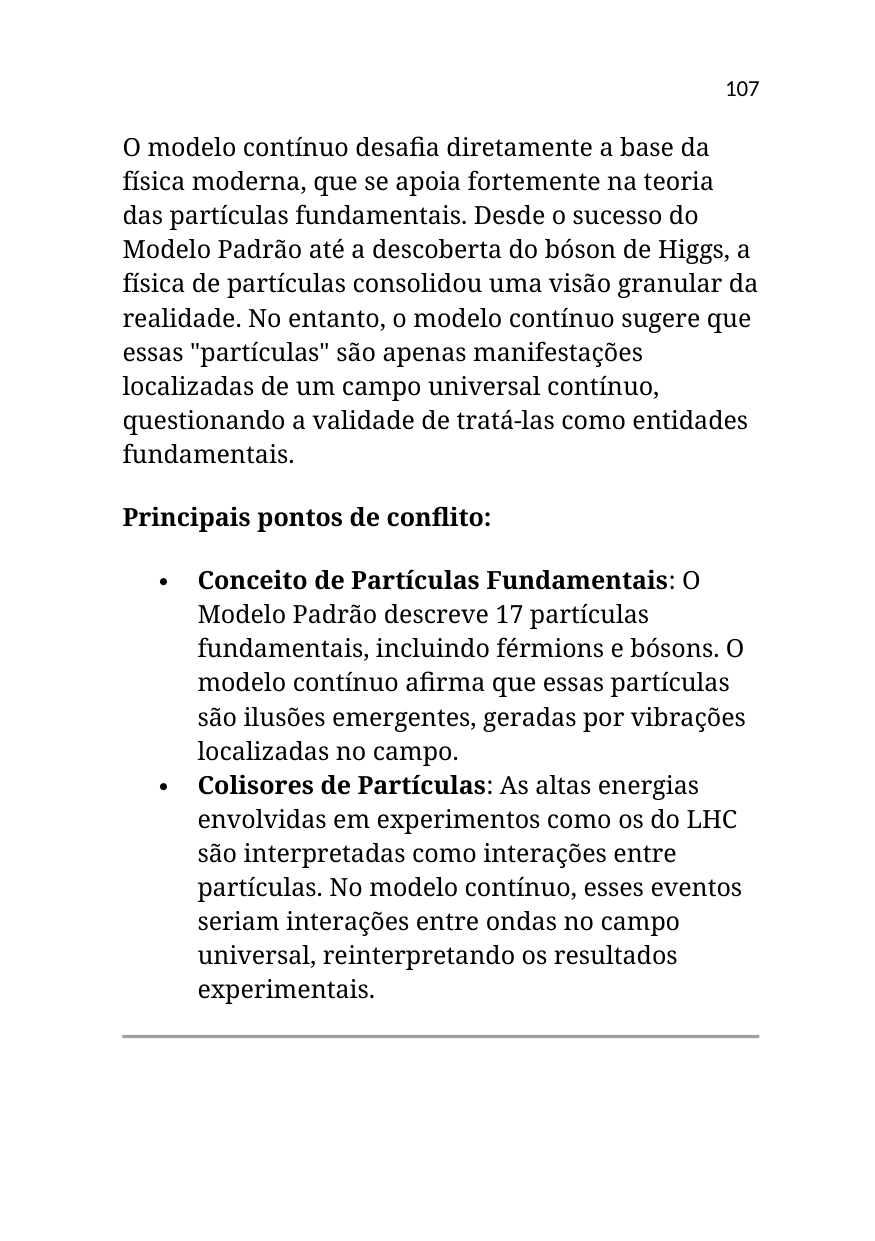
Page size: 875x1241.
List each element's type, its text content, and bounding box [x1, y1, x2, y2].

list Colisores de Partículas: As altas energias envolvidas em experimentos como os do LHC são interpretadas como interações entre partículas. No modelo contínuo, esses eventos seriam interações entre ondas no campo universal, reinterpretando os resultados experimentais. [160, 767, 759, 1006]
text O modelo contínuo desafia diretamente a base da física moderna, que se apoia fortemente na teoria das partículas fundamentais. Desde o sucesso do Modelo Padrão até a descoberta do bóson de Higgs, a física de partículas consolidou uma visão granular da realidade. No entanto, o modelo contínuo sugere que essas "partículas" são apenas manifestações localizadas de um campo universal contínuo, questionando a validade de tratá-las como entidades fundamentais. [122, 130, 759, 471]
list Conceito de Partículas Fundamentais: O Modelo Padrão descreve 17 partículas fundamentais, incluindo férmions e bósons. O modelo contínuo afirma que essas partículas são ilusões emergentes, geradas por vibrações localizadas no campo. [160, 563, 759, 767]
text Principais pontos de conflito: [122, 500, 759, 534]
